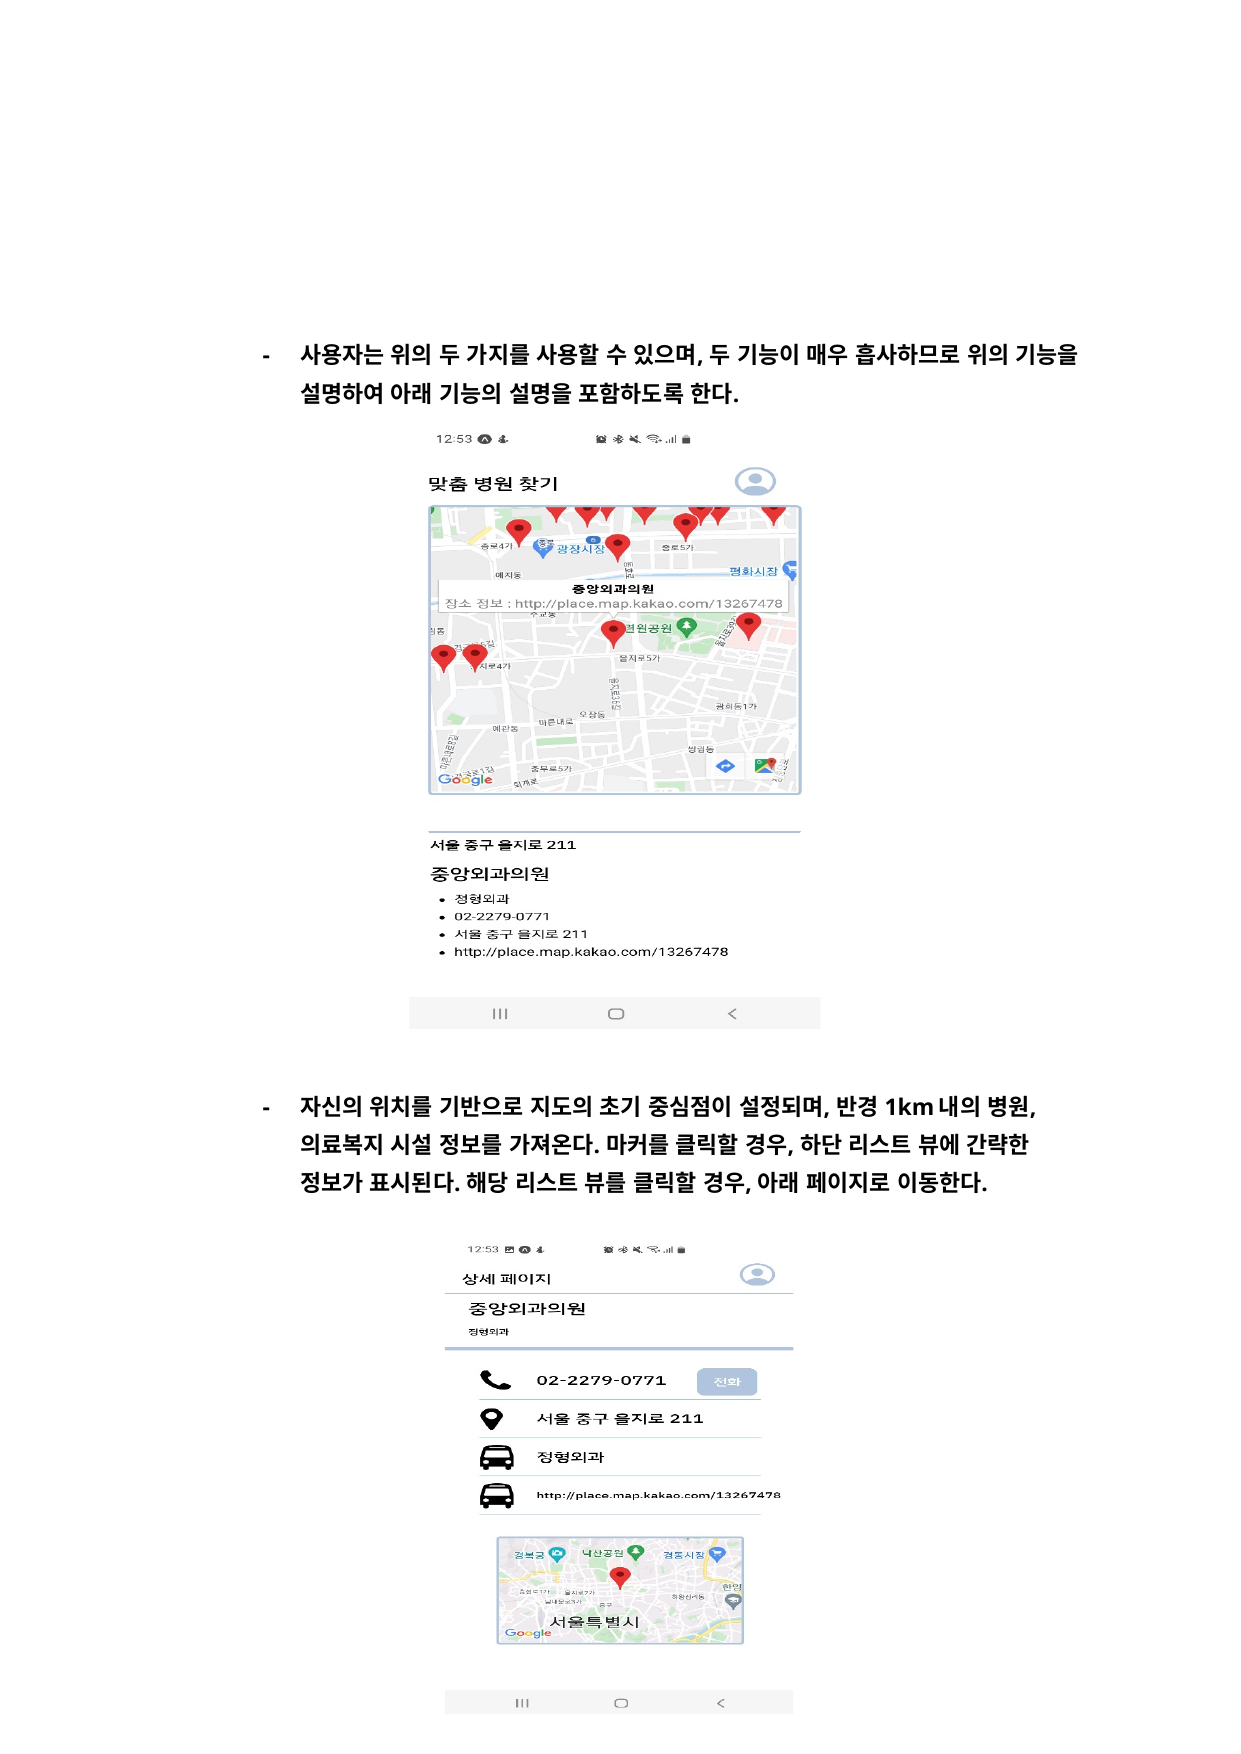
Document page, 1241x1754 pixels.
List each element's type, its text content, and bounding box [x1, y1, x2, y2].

picture [407, 423, 821, 1026]
list 사용자는 위의 두 가지를 사용할 수 있으며, 두 기능이 매우 흡사하므로 위의 기능을 설명하여 아래 기능의 설명을 포함하도록 한다. [262, 337, 1090, 409]
list 자신의 위치를 기반으로 지도의 초기 중심점이 설정되며, 반경 1km내의 병원, 의료복지 시설 정보를 가져온다. 마커를 클릭할 경우, 하단 리스트 뷰에 간략한 정보가 표시된다. 해당 리스트 뷰를 클릭할 경우, 아래 페이지로 이동한다. [262, 1088, 1090, 1198]
picture [443, 1237, 793, 1712]
